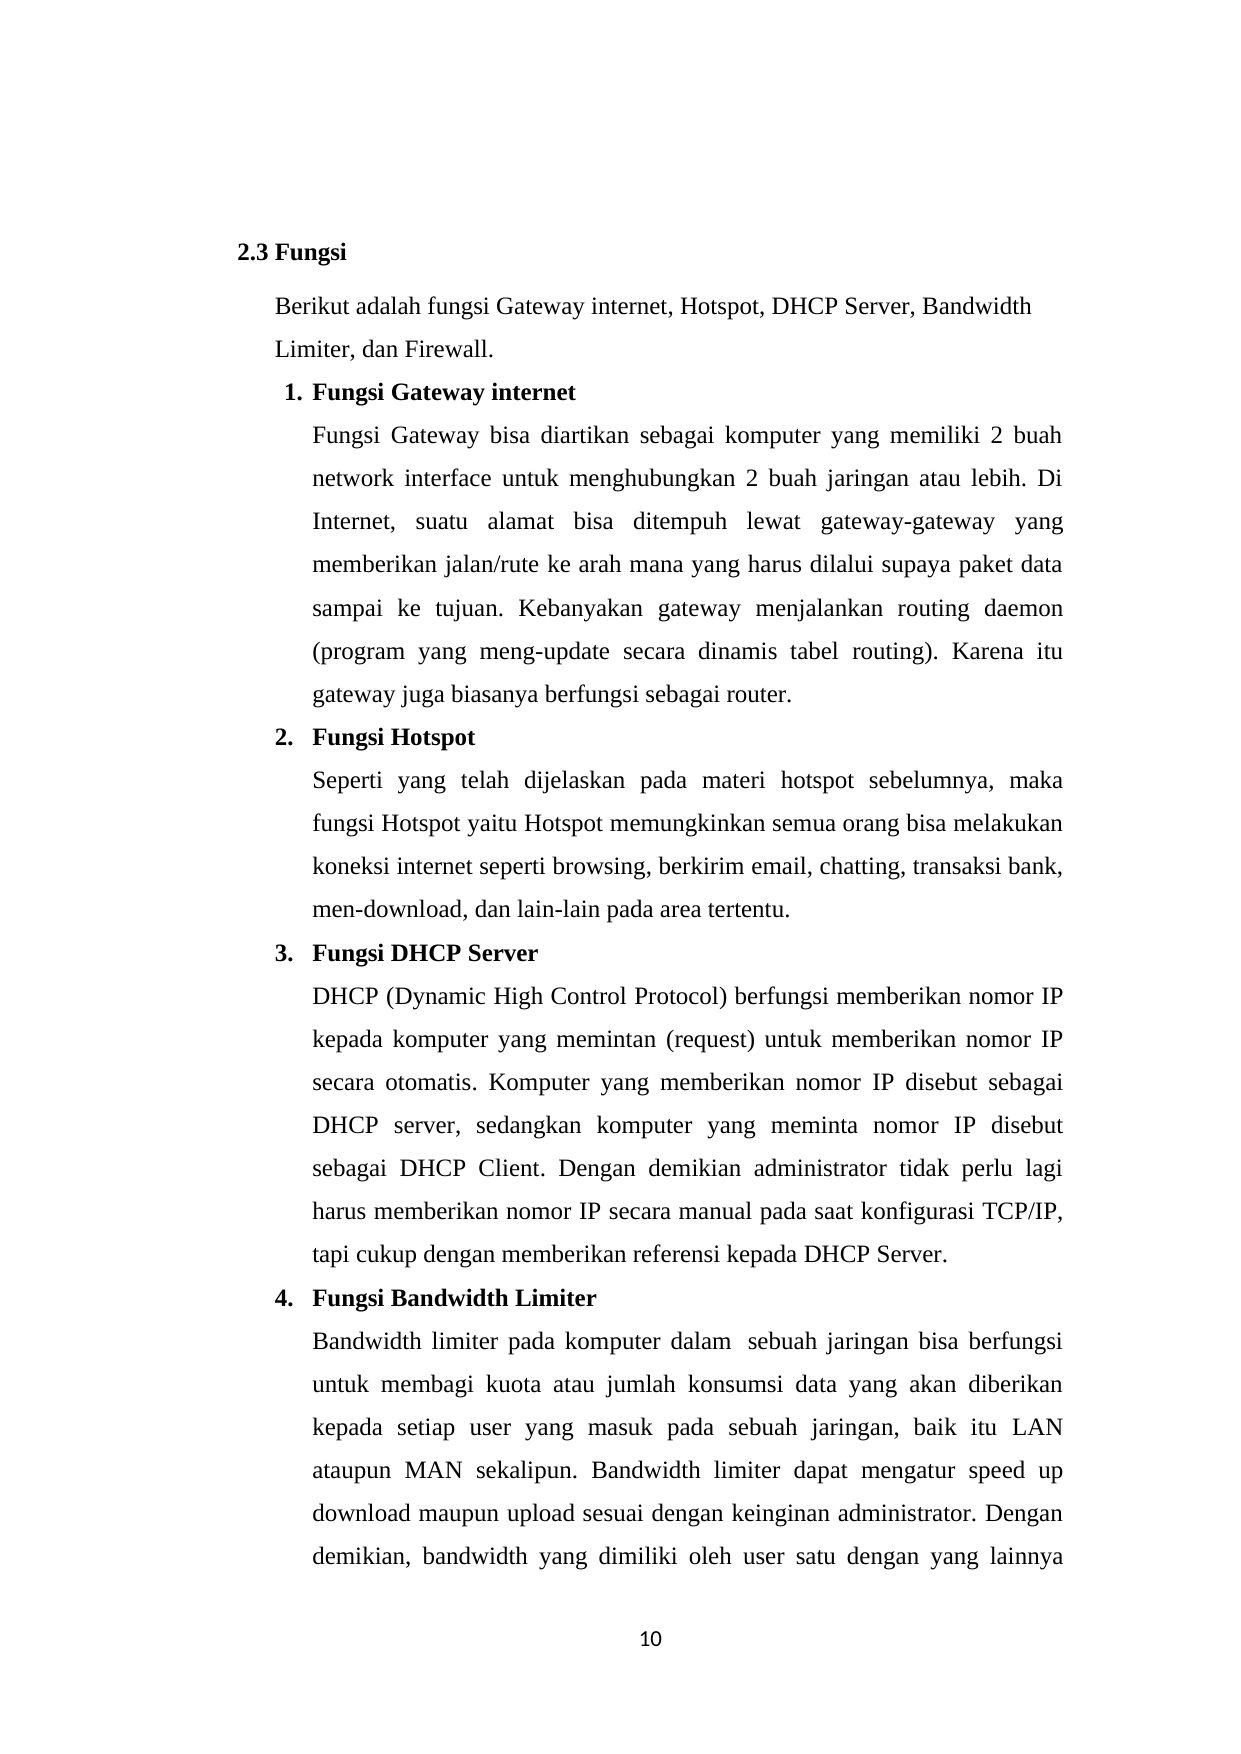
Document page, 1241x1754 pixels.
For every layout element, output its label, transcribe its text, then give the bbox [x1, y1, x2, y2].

list Fungsi DHCP Server [274, 938, 1063, 966]
subtitle Fungsi [237, 237, 1063, 266]
list Fungsi Bandwidth Limiter [274, 1283, 1063, 1311]
subtitle Berikut adalah fungsi Gateway internet, Hotspot, DHCP Server, Bandwidth Limiter, dan Firewall. [274, 291, 1063, 363]
text Seperti yang telah dijelaskan pada materi hotspot sebelumnya, maka fungsi Hotspot yaitu Hotspot memungkinkan semua orang bisa melakukan koneksi internet seperti browsing, berkirim email, chatting, transaksi bank, men-download, dan lain-lain pada area tertentu. [312, 765, 1063, 923]
list Fungsi Gateway internet [284, 377, 1063, 406]
list Fungsi Hotspot [274, 722, 1063, 751]
text DHCP (Dynamic High Control Protocol) berfungsi memberikan nomor IP kepada komputer yang memintan (request) untuk memberikan nomor IP secara otomatis. Komputer yang memberikan nomor IP disebut sebagai DHCP server, sedangkan komputer yang meminta nomor IP disebut sebagai DHCP Client. Dengan demikian administrator tidak perlu lagi harus memberikan nomor IP secara manual pada saat konfigurasi TCP/IP, tapi cukup dengan memberikan referensi kepada DHCP Server. [312, 981, 1063, 1268]
text Fungsi Gateway bisa diartikan sebagai komputer yang memiliki 2 buah network interface untuk menghubungkan 2 buah jaringan atau lebih. Di Internet, suatu alamat bisa ditempuh lewat gateway-gateway yang memberikan jalan/rute ke arah mana yang harus dilalui supaya paket data sampai ke tujuan. Kebanyakan gateway menjalankan routing daemon (program yang meng-update secara dinamis tabel routing). Karena itu gateway juga biasanya berfungsi sebagai router. [312, 420, 1063, 708]
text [312, 1326, 1063, 1570]
